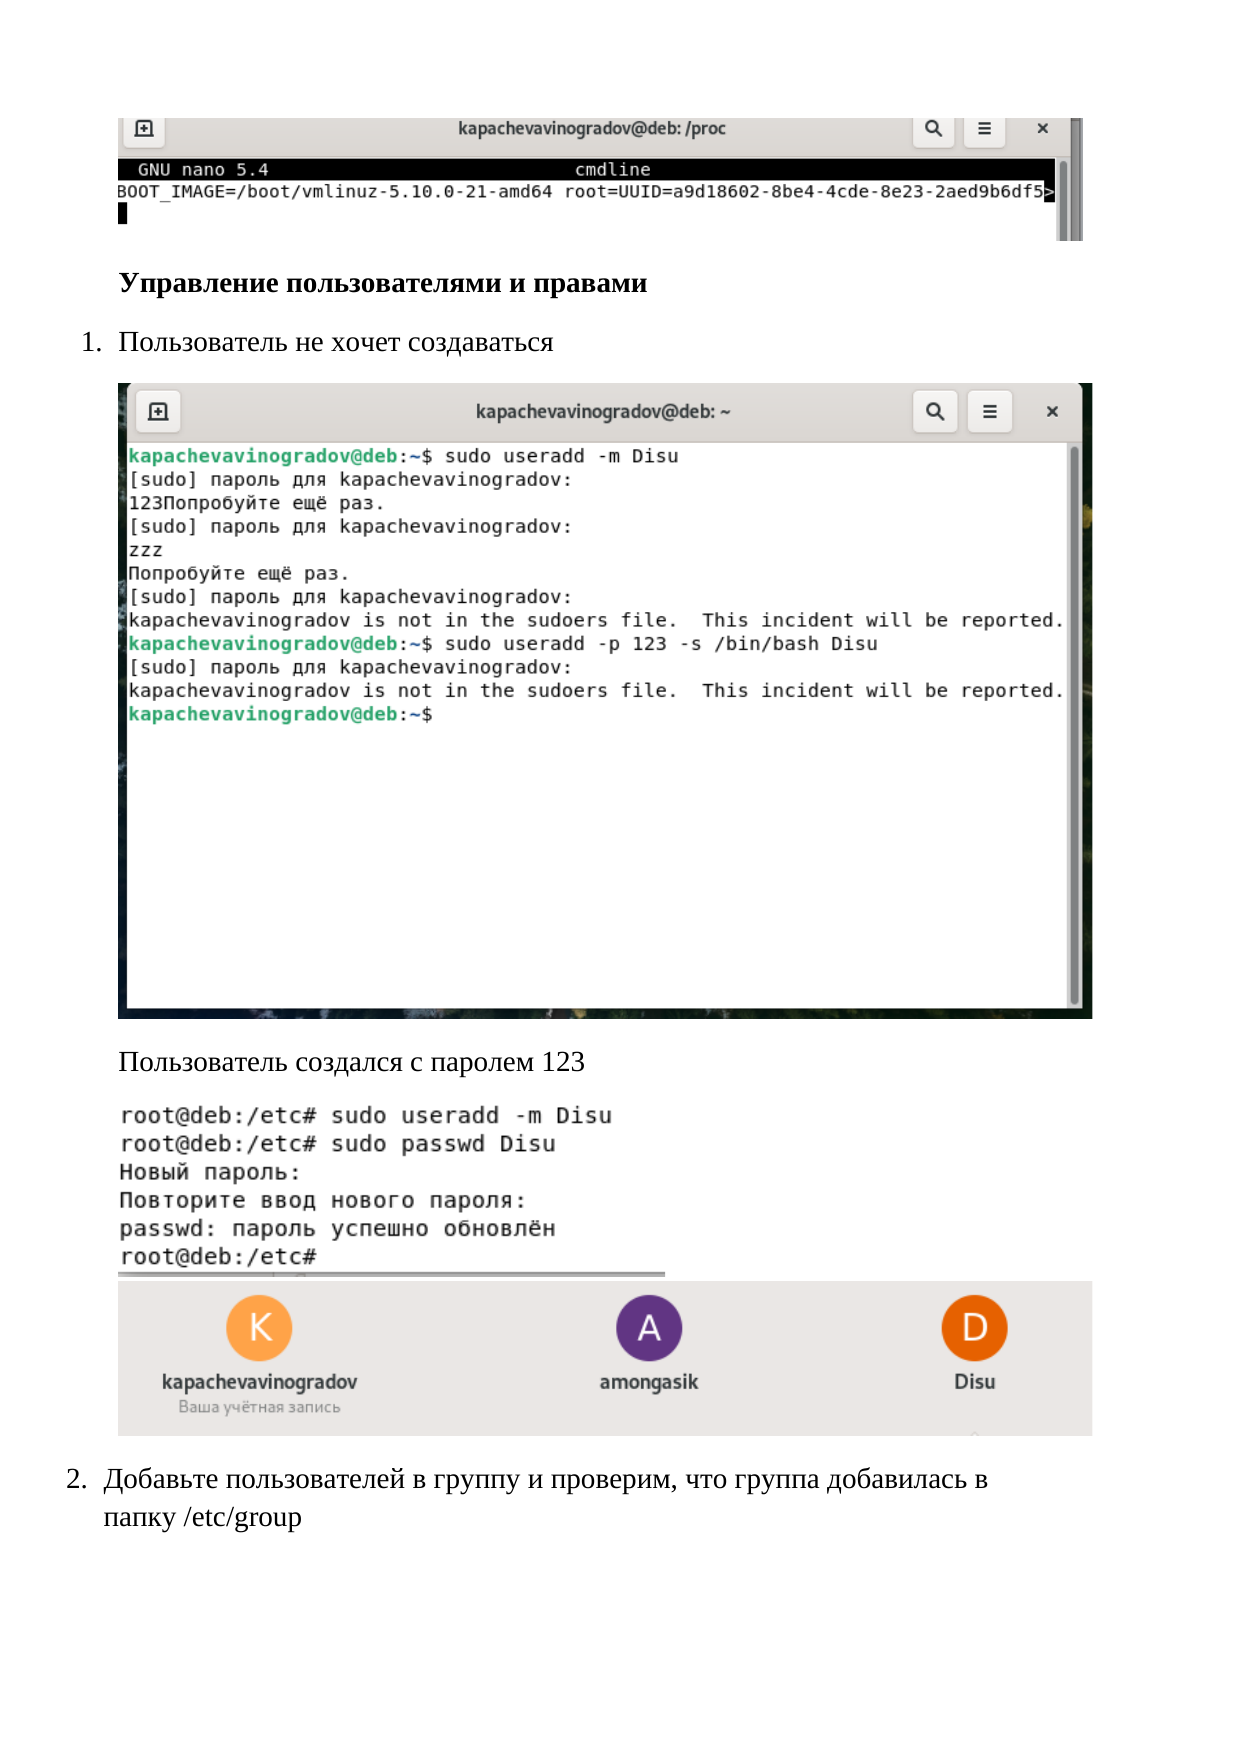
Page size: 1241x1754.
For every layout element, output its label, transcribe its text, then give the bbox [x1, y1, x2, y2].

picture [118, 383, 1093, 1019]
picture [118, 1103, 665, 1277]
text Управление пользователями и правами [118, 265, 1152, 299]
picture [118, 118, 1083, 241]
list Пользователь не хочет создаваться [81, 324, 1152, 358]
picture [118, 1281, 1093, 1436]
text Пользователь создался с паролем 123 [118, 1044, 1152, 1077]
list Добавьте пользователей в группу и проверим, что группа добавилась в папку /etc/group [66, 1461, 1152, 1533]
